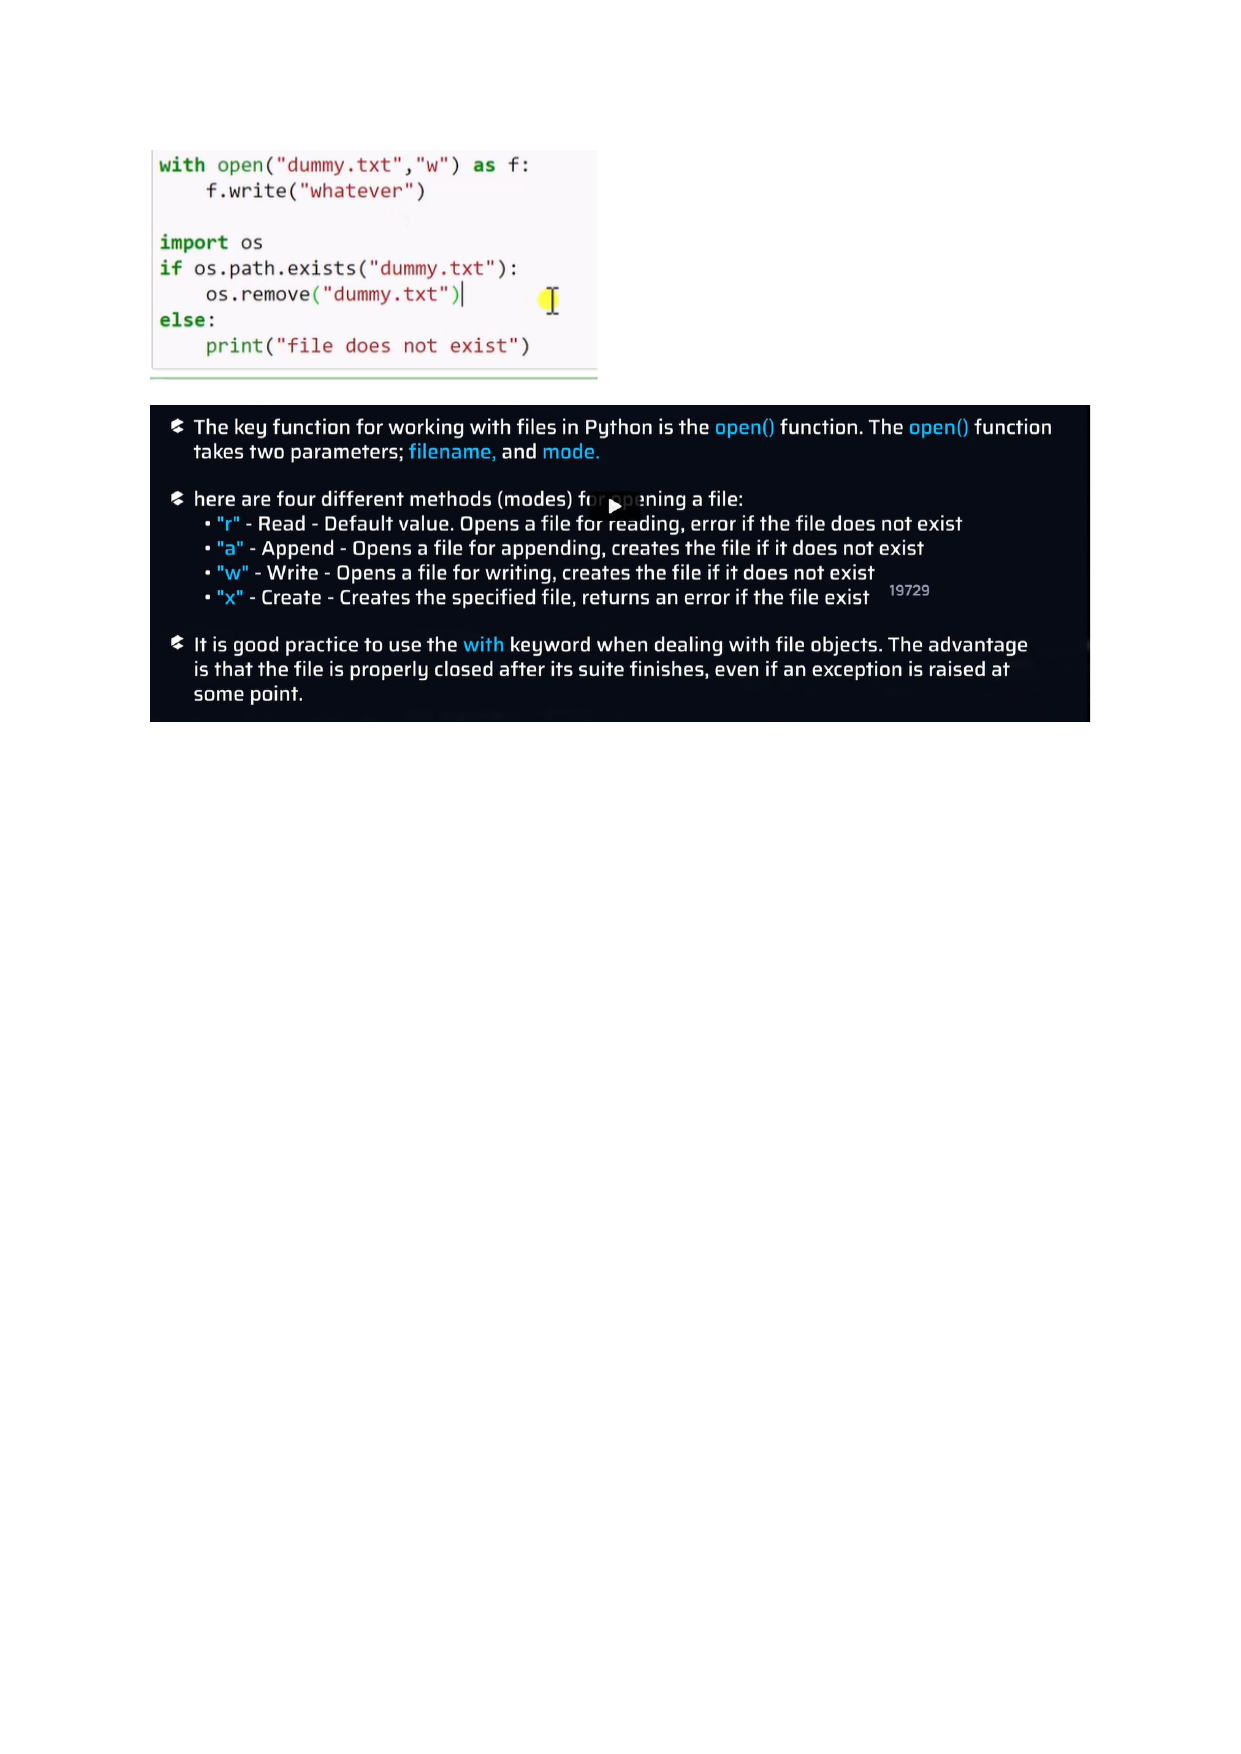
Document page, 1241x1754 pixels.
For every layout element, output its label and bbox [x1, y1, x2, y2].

picture [150, 150, 598, 387]
picture [150, 405, 1091, 722]
